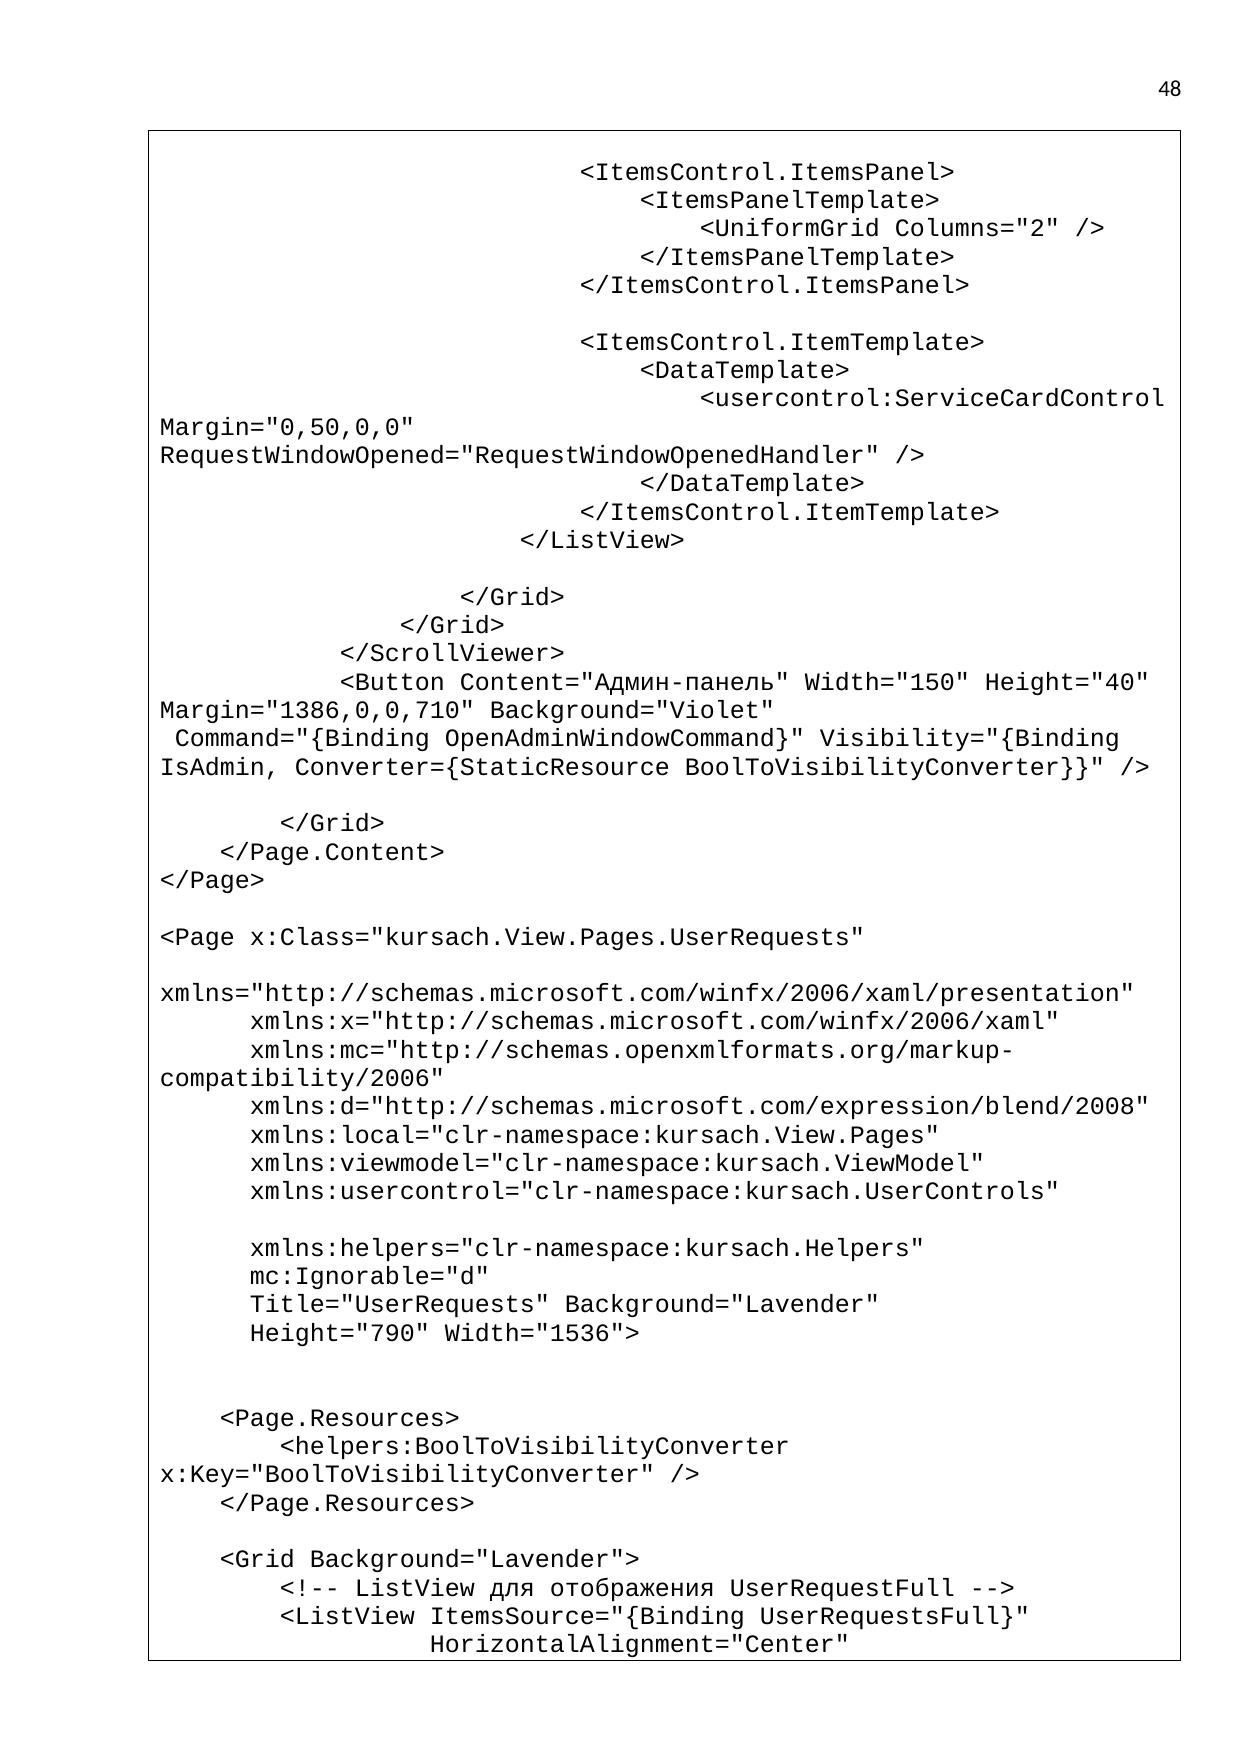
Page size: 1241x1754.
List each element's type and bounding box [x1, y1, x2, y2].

table_header [149, 131, 1180, 1660]
